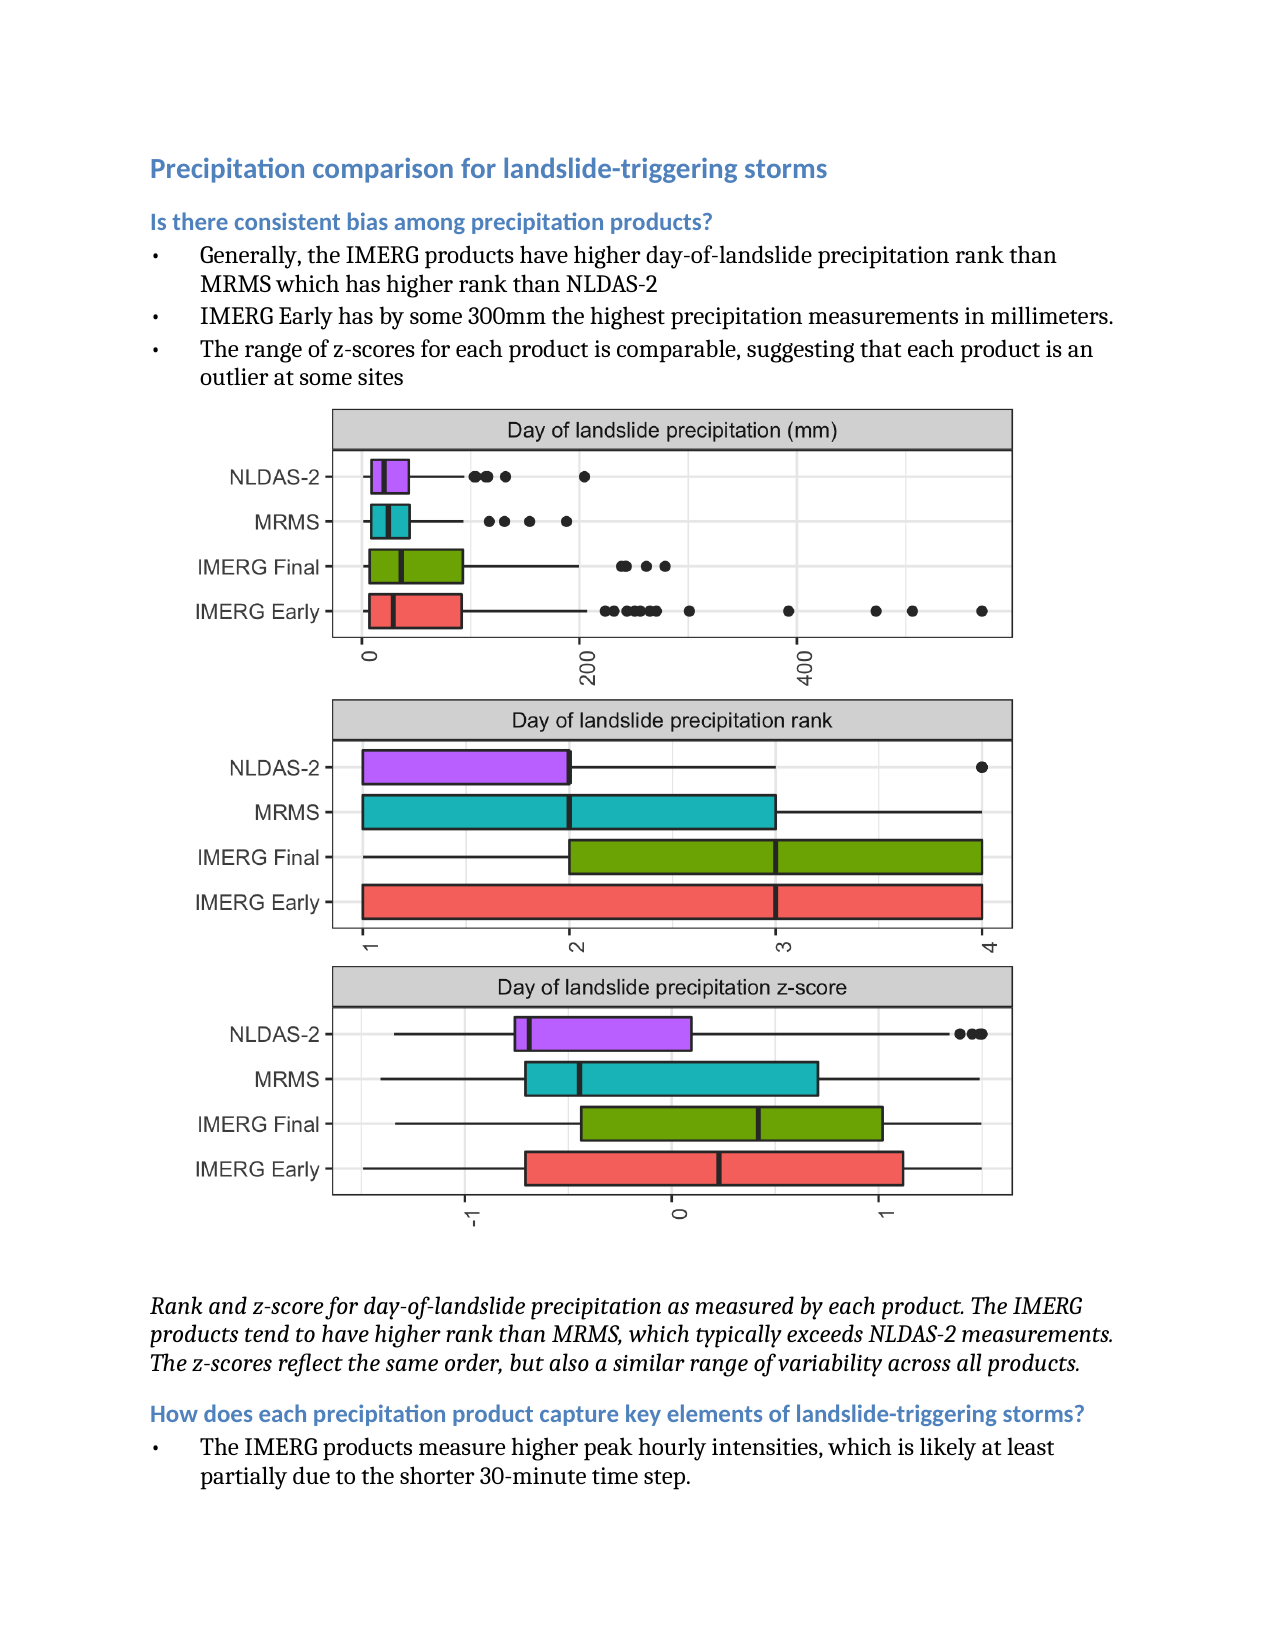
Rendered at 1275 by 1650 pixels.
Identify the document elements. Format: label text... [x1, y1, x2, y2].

picture [150, 395, 1025, 1271]
list The IMERG products measure higher peak hourly intensities, which is likely at least partially due to the shorter 30-minute time step. [150, 1433, 1125, 1490]
text Rank and z-score for day-of-landslide precipitation as measured by each product. The IMERG products tend to have higher rank than MRMS, which typically exceeds NLDAS-2 measurements. The z-scores reflect the same order, but also a similar range of variability across all products. [150, 1292, 1125, 1378]
subtitle Is there consistent bias among precipitation products? [150, 206, 1125, 237]
subtitle Precipitation comparison for landslide-triggering storms [150, 150, 1125, 186]
list Generally, the IMERG products have higher day-of-landslide precipitation rank than MRMS which has higher rank than NLDAS-2 [150, 241, 1125, 298]
list IMERG Early has by some 300mm the highest precipitation measurements in millimeters. [150, 302, 1125, 331]
subtitle How does each precipitation product capture key elements of landslide-triggering storms? [150, 1399, 1125, 1429]
list The range of z-scores for each product is comparable, suggesting that each product is an outlier at some sites [150, 334, 1125, 392]
